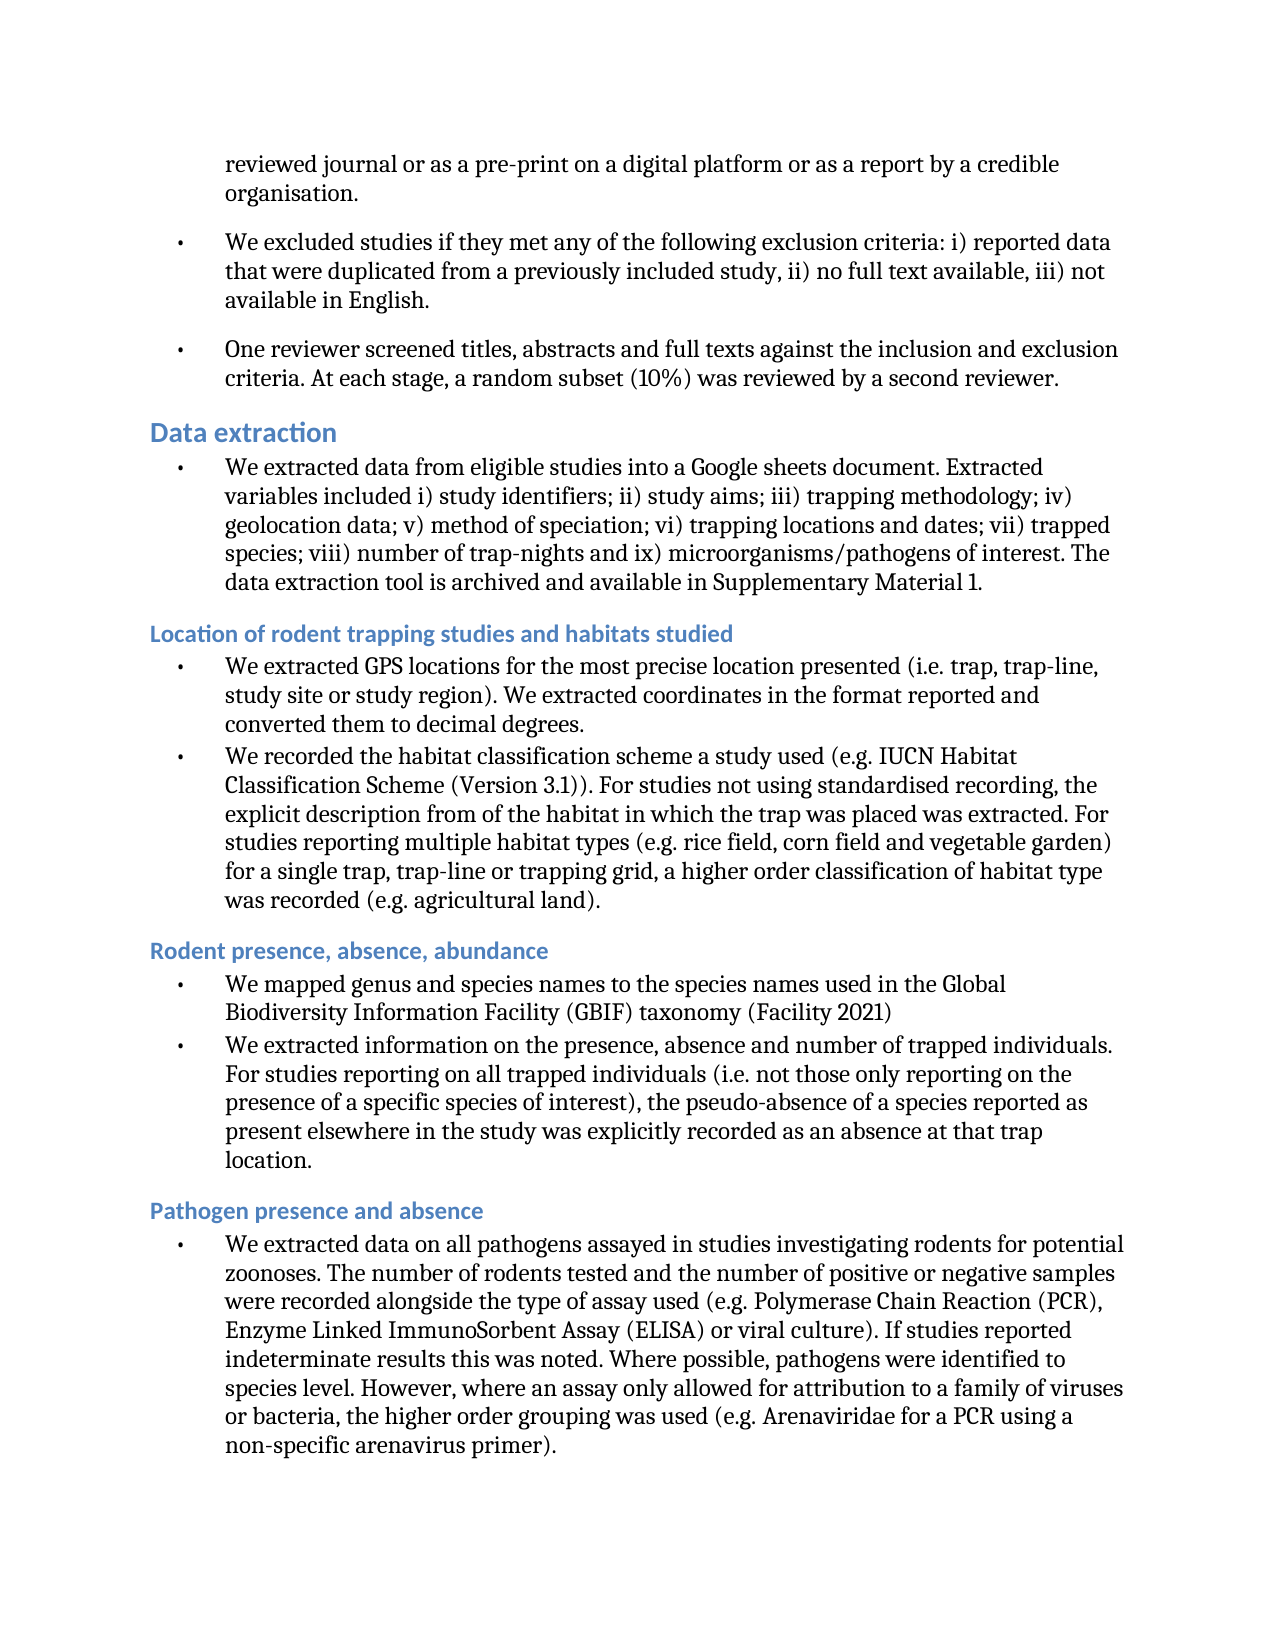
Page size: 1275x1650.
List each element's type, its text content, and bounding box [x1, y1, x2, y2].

subtitle Pathogen presence and absence [150, 1195, 1125, 1226]
subtitle Rodent presence, absence, abundance [150, 935, 1125, 966]
list We excluded studies if they met any of the following exclusion criteria: i) reported data that were duplicated from a previously included study, ii) no full text available, iii) not available in English. [175, 228, 1125, 314]
list We extracted data from eligible studies into a Google sheets document. Extracted variables included i) study identifiers; ii) study aims; iii) trapping methodology; iv) geolocation data; v) method of speciation; vi) trapping locations and dates; vii) trapped species; viii) number of trap-nights and ix) microorganisms/pathogens of interest. The data extraction tool is archived and available in Supplementary Material 1. [175, 453, 1125, 597]
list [175, 150, 1125, 207]
list One reviewer screened titles, abstracts and full texts against the inclusion and exclusion criteria. At each stage, a random subset (10%) was reviewed by a second reviewer. [175, 335, 1125, 393]
list We extracted GPS locations for the most precise location presented (i.e. trap, trap-line, study site or study region). We extracted coordinates in the format reported and converted them to decimal degrees. [175, 652, 1125, 738]
list We recorded the habitat classification scheme a study used (e.g. IUCN Habitat Classification Scheme (Version 3.1)). For studies not using standardised recording, the explicit description from of the habitat in which the trap was placed was extracted. For studies reporting multiple habitat types (e.g. rice field, corn field and vegetable garden) for a single trap, trap-line or trapping grid, a higher order classification of habitat type was recorded (e.g. agricultural land). [175, 742, 1125, 914]
subtitle Data extraction [150, 414, 1125, 449]
list We extracted information on the presence, absence and number of trapped individuals. For studies reporting on all trapped individuals (i.e. not those only reporting on the presence of a specific species of interest), the pseudo-absence of a species reported as present elsewhere in the study was explicitly recorded as an absence at that trap location. [175, 1031, 1125, 1174]
list We mapped genus and species names to the species names used in the Global Biodiversity Information Facility (GBIF) taxonomy (Facility 2021) [175, 969, 1125, 1027]
subtitle Location of rodent trapping studies and habitats studied [150, 618, 1125, 648]
list We extracted data on all pathogens assayed in studies investigating rodents for potential zoonoses. The number of rodents tested and the number of positive or negative samples were recorded alongside the type of assay used (e.g. Polymerase Chain Reaction (PCR), Enzyme Linked ImmunoSorbent Assay (ELISA) or viral culture). If studies reported indeterminate results this was noted. Where possible, pathogens were identified to species level. However, where an assay only allowed for attribution to a family of viruses or bacteria, the higher order grouping was used (e.g. Arenaviridae for a PCR using a non-specific arenavirus primer). [175, 1230, 1125, 1460]
